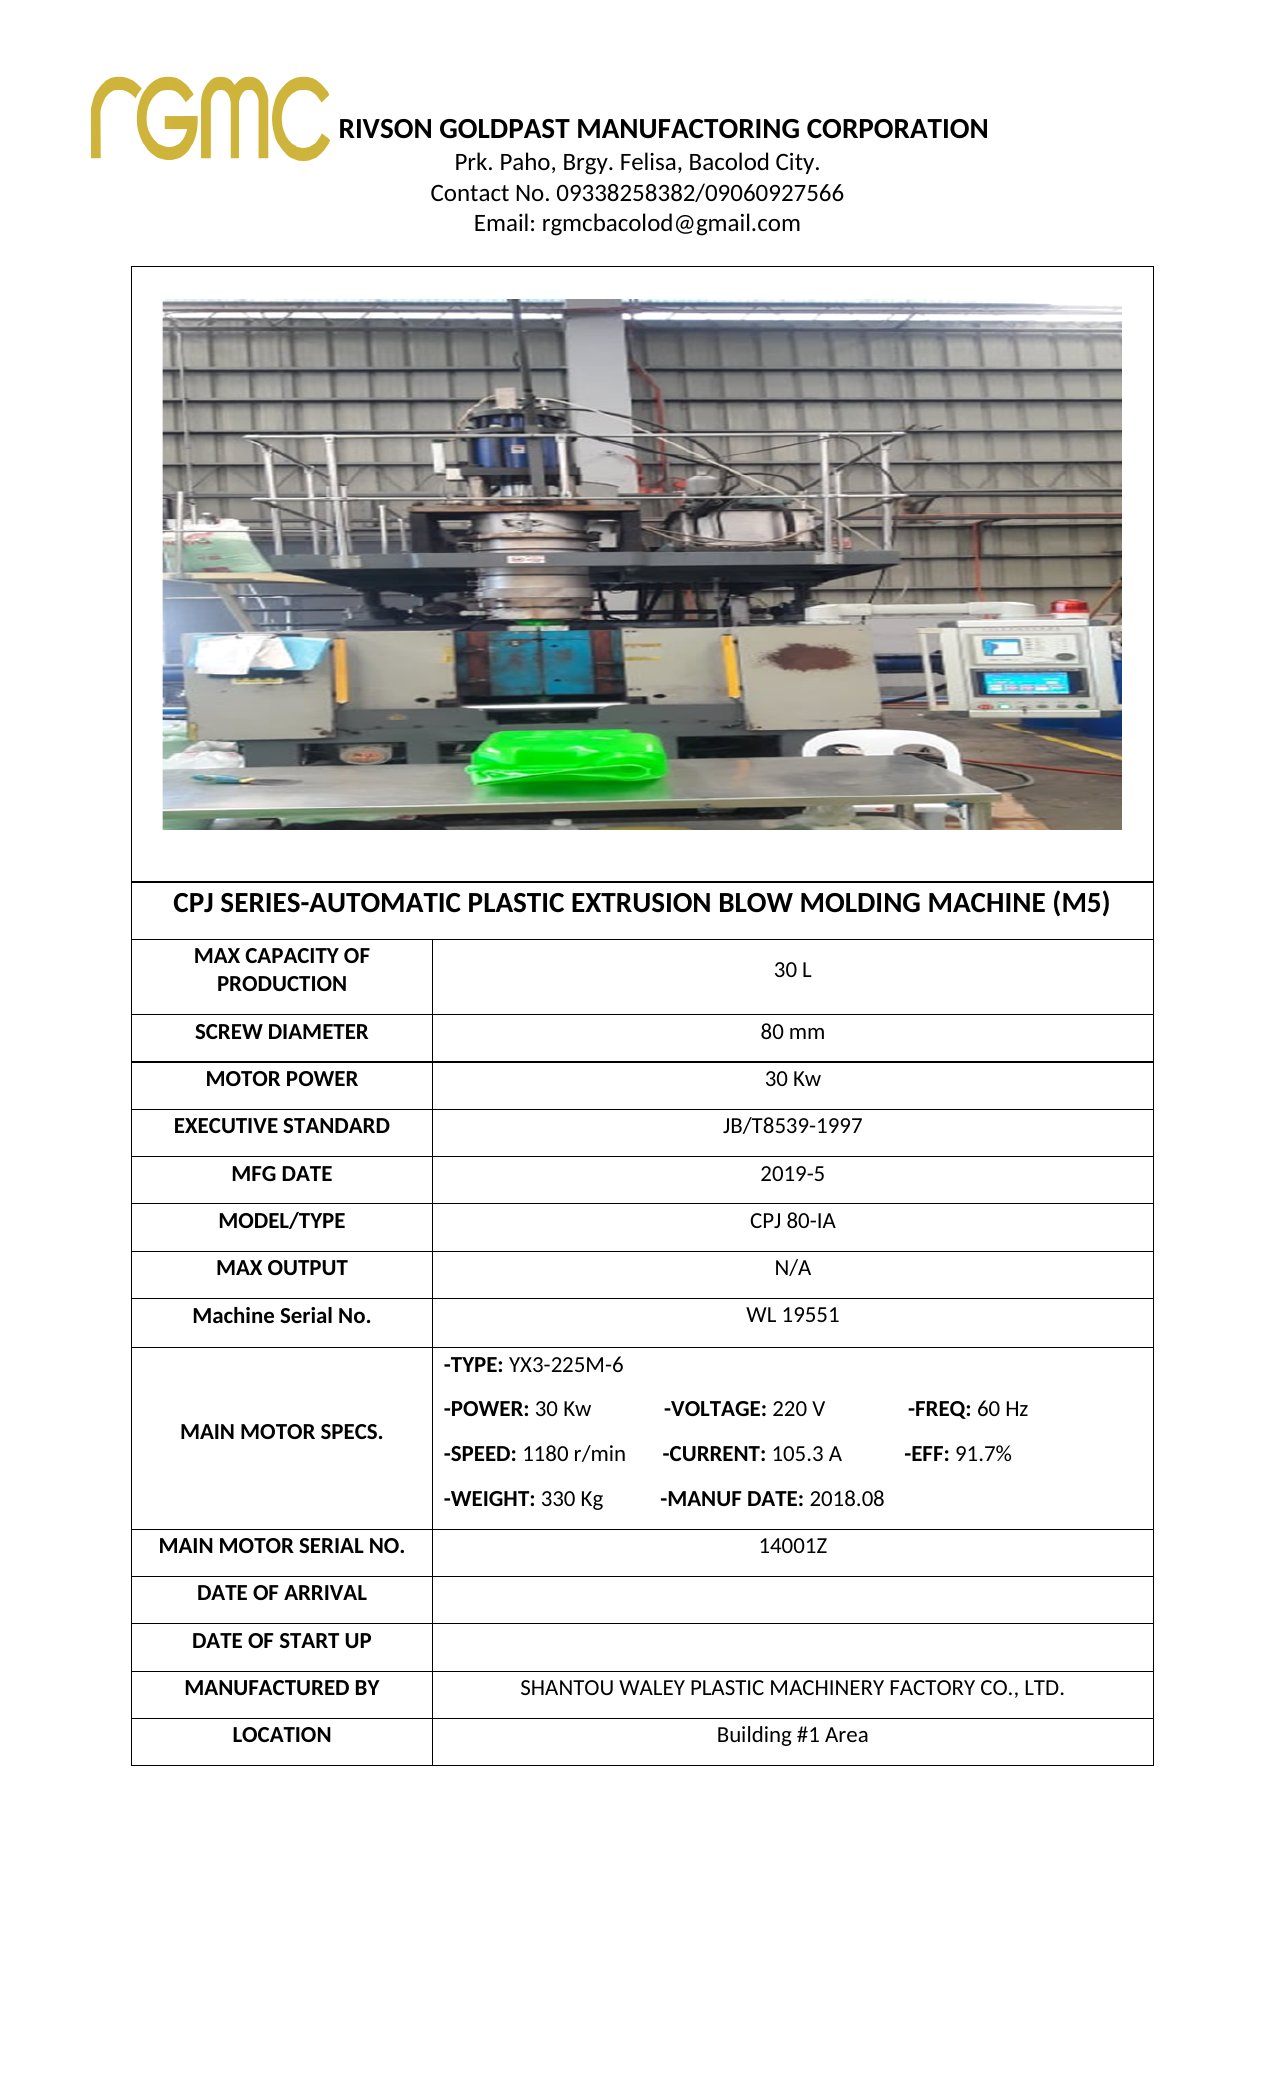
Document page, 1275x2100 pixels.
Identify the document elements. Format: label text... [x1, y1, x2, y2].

table_cell MFG DATE [132, 1157, 432, 1203]
table_cell JB/T8539-1997 [433, 1110, 1153, 1156]
table_cell Building #1 Area [433, 1719, 1153, 1765]
table_cell DATE OF ARRIVAL [132, 1577, 432, 1623]
table_cell LOCATION [132, 1719, 432, 1765]
table_cell -TYPE: YX3-225M-6 -POWER: 30 Kw -VOLTAGE: 220 V -FREQ: 60 Hz -SPEED: 1180 r/min -CURRENT: 105.3 A -EFF: 91.7% -WEIGHT: 330 Kg -MANUF DATE: 2018.08 [433, 1348, 1153, 1529]
table_cell EXECUTIVE STANDARD [132, 1110, 432, 1156]
table_cell 2019-5 [433, 1157, 1153, 1203]
table_cell MAX CAPACITY OF PRODUCTION [132, 940, 432, 1014]
table_cell DATE OF START UP [132, 1624, 432, 1671]
table_cell SCREW DIAMETER [132, 1015, 432, 1061]
table_cell N/A [433, 1252, 1153, 1298]
table_cell MAIN MOTOR SPECS. [132, 1348, 432, 1529]
picture [162, 299, 1122, 830]
table_cell 14001Z [433, 1530, 1153, 1576]
table_cell MODEL/TYPE [132, 1204, 432, 1251]
table_cell MAX OUTPUT [132, 1252, 432, 1298]
table_cell CPJ 80-IA [433, 1204, 1153, 1251]
table_header [132, 267, 1153, 881]
table_cell MANUFACTURED BY [132, 1672, 432, 1718]
table_cell SHANTOU WALEY PLASTIC MACHINERY FACTORY CO., LTD. [433, 1672, 1153, 1718]
table_cell 80 mm [433, 1015, 1153, 1061]
table_cell MAIN MOTOR SERIAL NO. [132, 1530, 432, 1576]
table_cell 30 Kw [433, 1063, 1153, 1109]
table_header CPJ SERIES-AUTOMATIC PLASTIC EXTRUSION BLOW MOLDING MACHINE (M5) [132, 883, 1153, 939]
table_cell [433, 1624, 1153, 1671]
table_cell Machine Serial No. [132, 1299, 432, 1347]
table_cell WL 19551 [433, 1299, 1153, 1347]
table_cell 30 L [433, 940, 1153, 1014]
table_cell [433, 1577, 1153, 1623]
table_cell MOTOR POWER [132, 1063, 432, 1109]
picture [83, 64, 339, 172]
